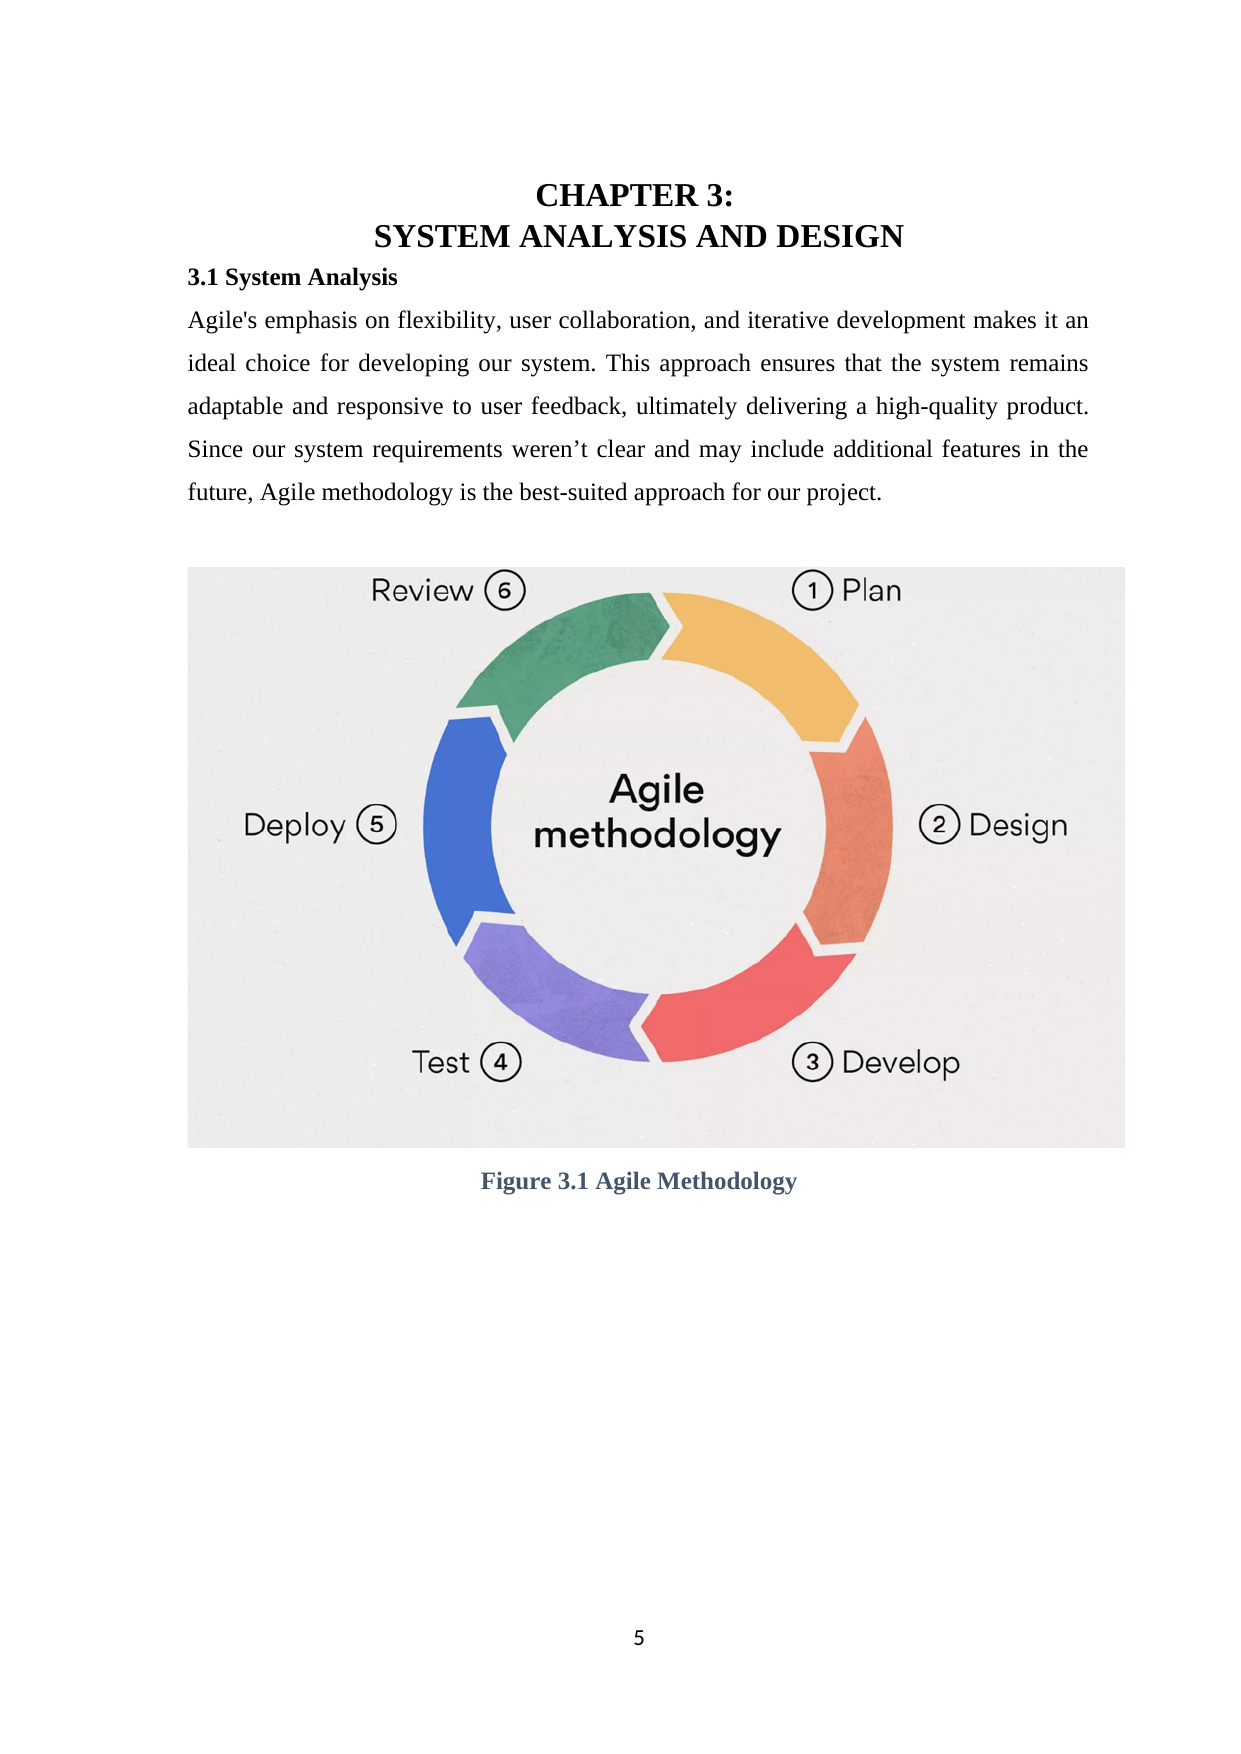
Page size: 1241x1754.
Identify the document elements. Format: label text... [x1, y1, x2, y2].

text Figure 3.1 Agile Methodology [187, 1166, 1090, 1195]
text Agile's emphasis on flexibility, user collaboration, and iterative development makes it an ideal choice for developing our system. This approach ensures that the system remains adaptable and responsive to user feedback, ultimately delivering a high-quality product. Since our system requirements weren’t clear and may include additional features in the future, Agile methodology is the best-suited approach for our project. [187, 305, 1090, 506]
subtitle CHAPTER 3: SYSTEM ANALYSIS AND DESIGN [187, 175, 1090, 255]
picture [187, 567, 1125, 1148]
subtitle 3.1 System Analysis [187, 262, 1090, 291]
